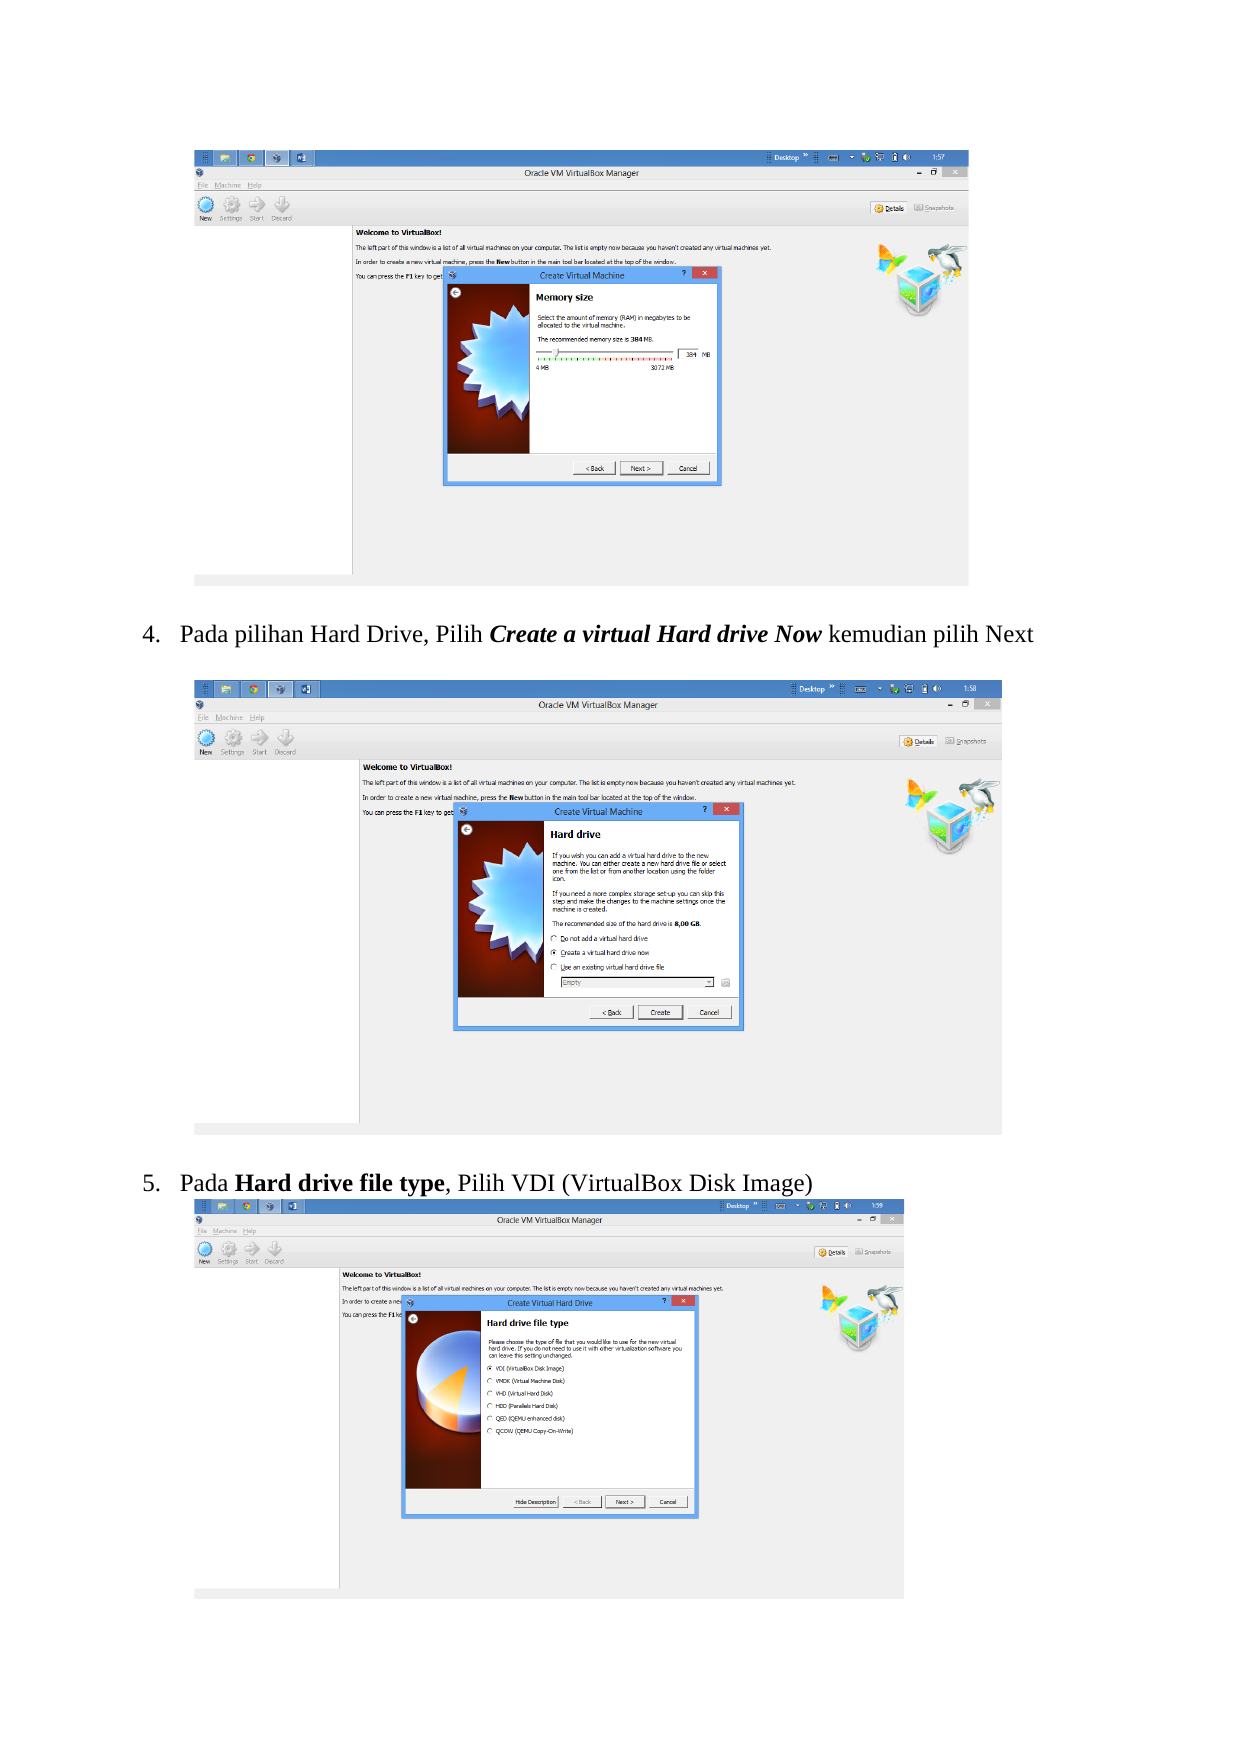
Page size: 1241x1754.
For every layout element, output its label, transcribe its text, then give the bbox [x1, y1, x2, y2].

picture [194, 150, 969, 586]
list Pada Hard drive file type, Pilih VDI (VirtualBox Disk Image) [142, 1168, 1090, 1197]
list Pada pilihan Hard Drive, Pilih Create a virtual Hard drive Now kemudian pilih Next [142, 619, 1090, 647]
picture [194, 680, 1002, 1135]
picture [194, 1199, 905, 1599]
